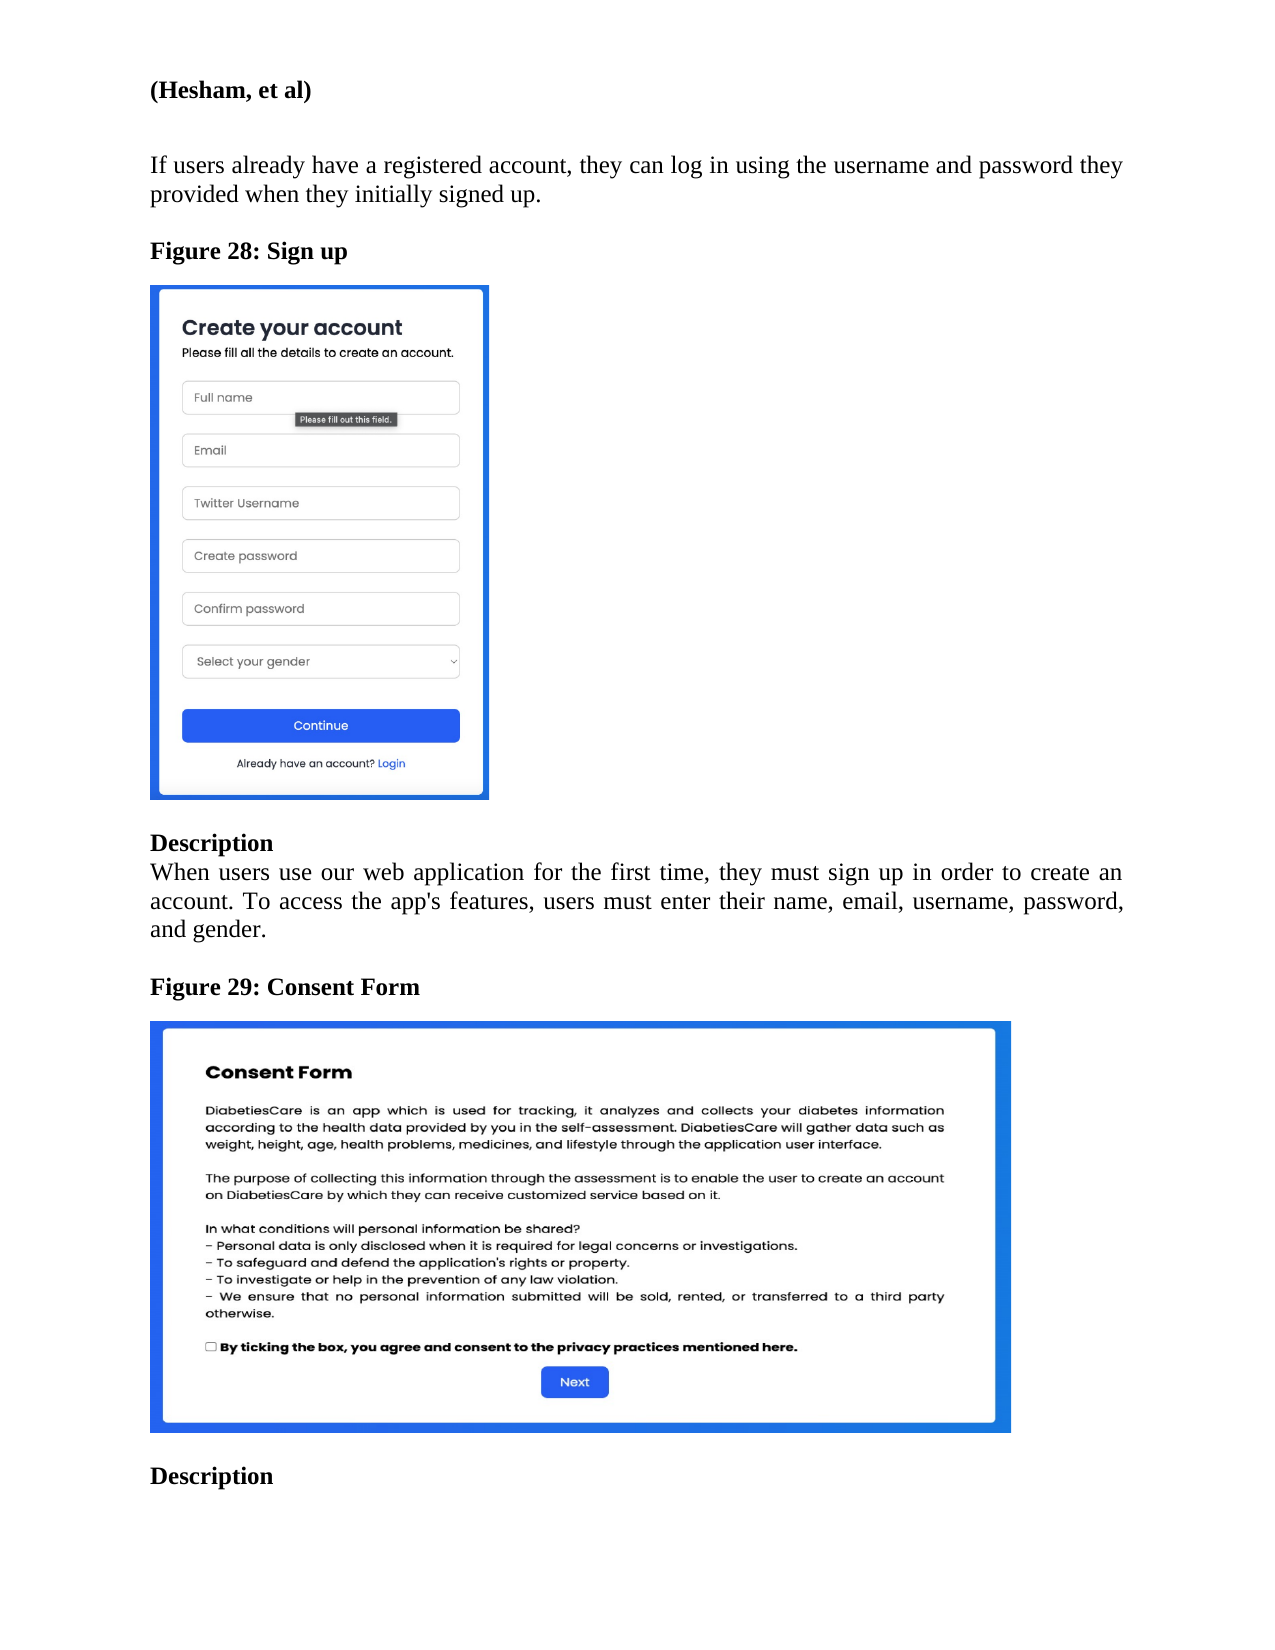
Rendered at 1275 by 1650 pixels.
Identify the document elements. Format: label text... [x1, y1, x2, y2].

picture [150, 1021, 1012, 1433]
text When users use our web application for the first time, they must sign up in order to create an account. To access the app's features, users must enter their name, email, username, password, and gender. [150, 857, 1125, 943]
text Figure 28: Sign up [150, 236, 1125, 265]
text If users already have a registered account, they can log in using the username and password they provided when they initially signed up. [150, 150, 1125, 207]
text Description [150, 1461, 1125, 1490]
text Figure 29: Consent Form [150, 972, 1125, 1001]
picture [150, 285, 490, 800]
text Description [150, 828, 1125, 857]
